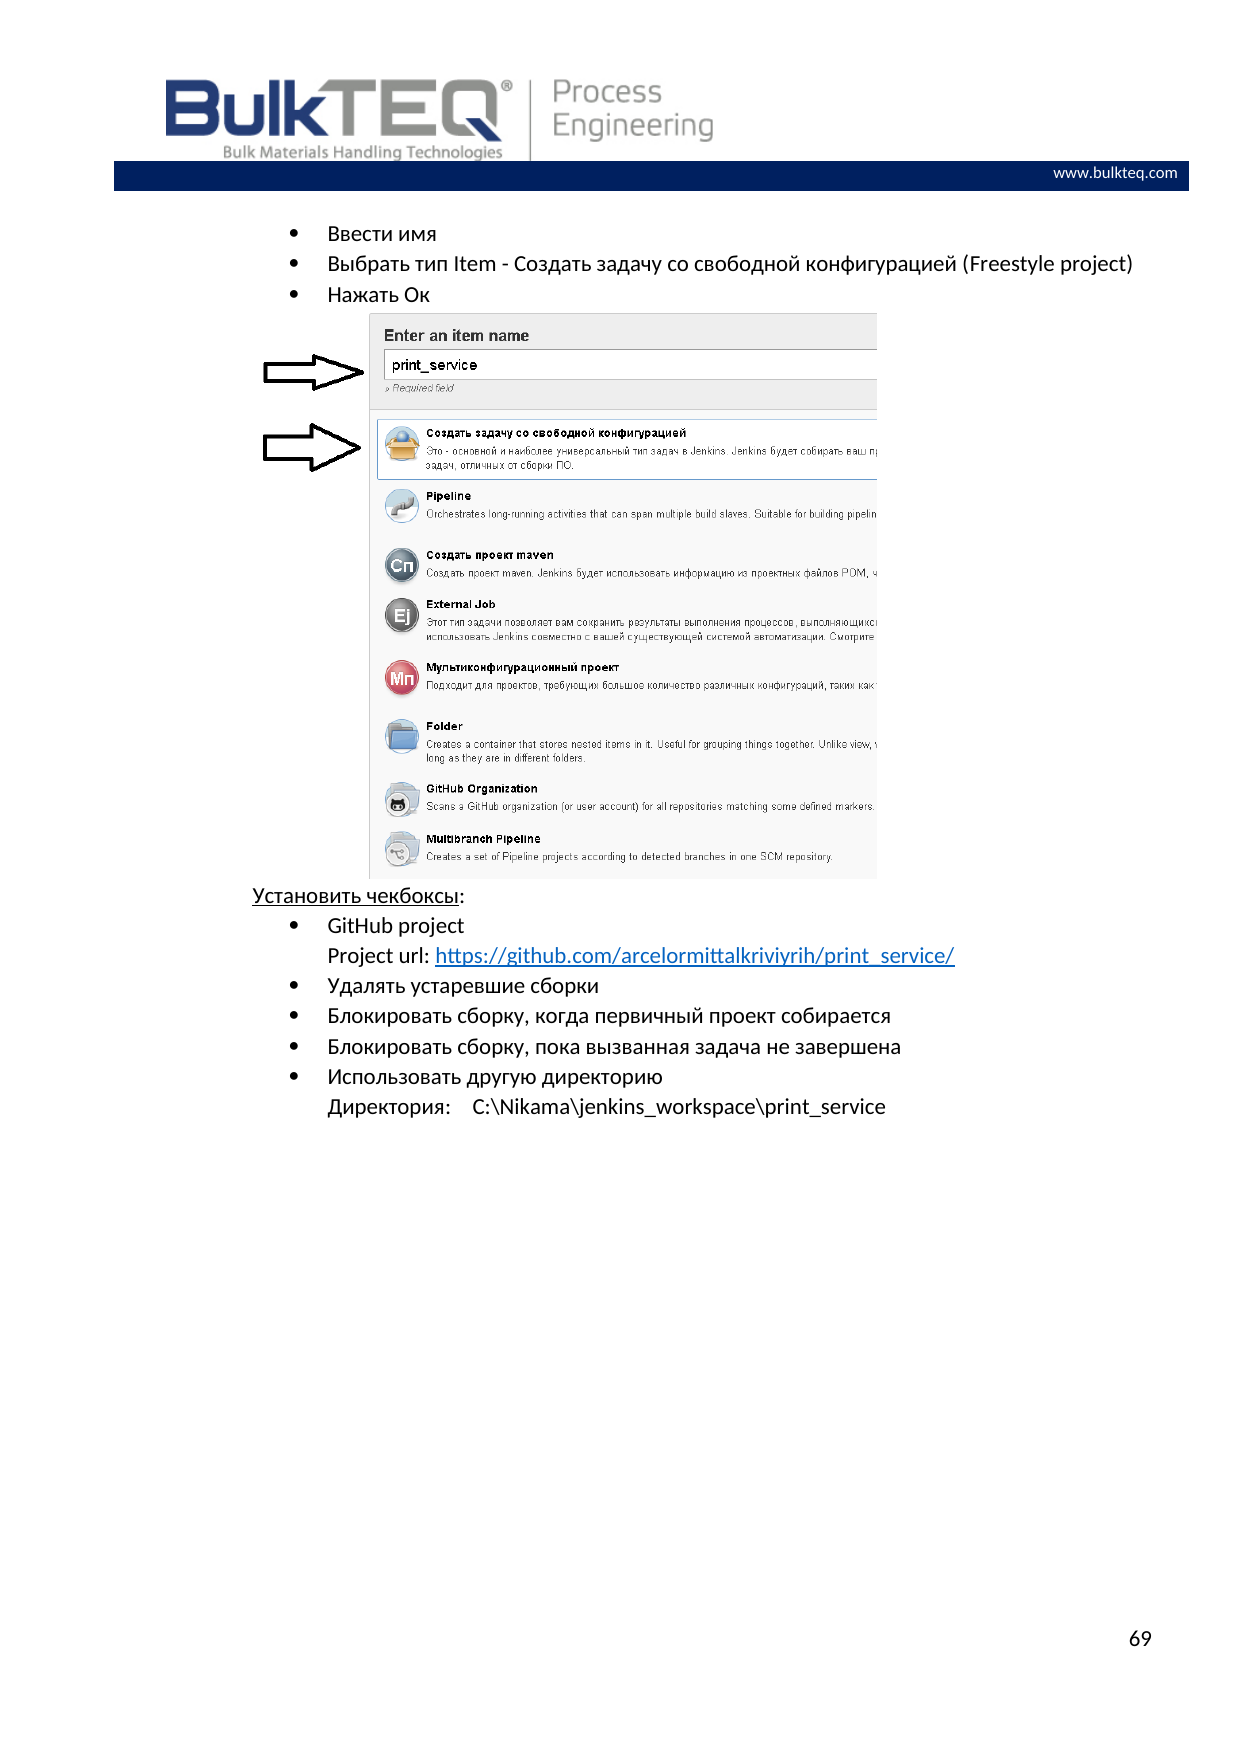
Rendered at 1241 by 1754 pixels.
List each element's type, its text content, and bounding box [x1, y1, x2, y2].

list Нажать Ок [290, 280, 1152, 308]
list Блокировать сборку, когда первичный проект собирается [290, 1002, 1152, 1030]
list Установить чекбоксы: [252, 881, 1152, 909]
list Директория: C:\Nikama\jenkins_workspace\print_service [327, 1092, 1152, 1120]
list Выбрать тип Item - Создать задачу со свободной конфигурацией (Freestyle project) [290, 249, 1152, 277]
list Использовать другую директорию [290, 1062, 1152, 1090]
list Удалять устаревшие сборки [290, 971, 1152, 999]
picture [252, 310, 877, 879]
list GitHub project [290, 911, 1152, 939]
list Блокировать сборку, пока вызванная задача не завершена [290, 1032, 1152, 1060]
list Ввести имя [290, 219, 1152, 247]
list Project url: https://github.com/arcelormittalkriviyrih/print_service/ [327, 941, 1152, 969]
picture [166, 78, 713, 161]
